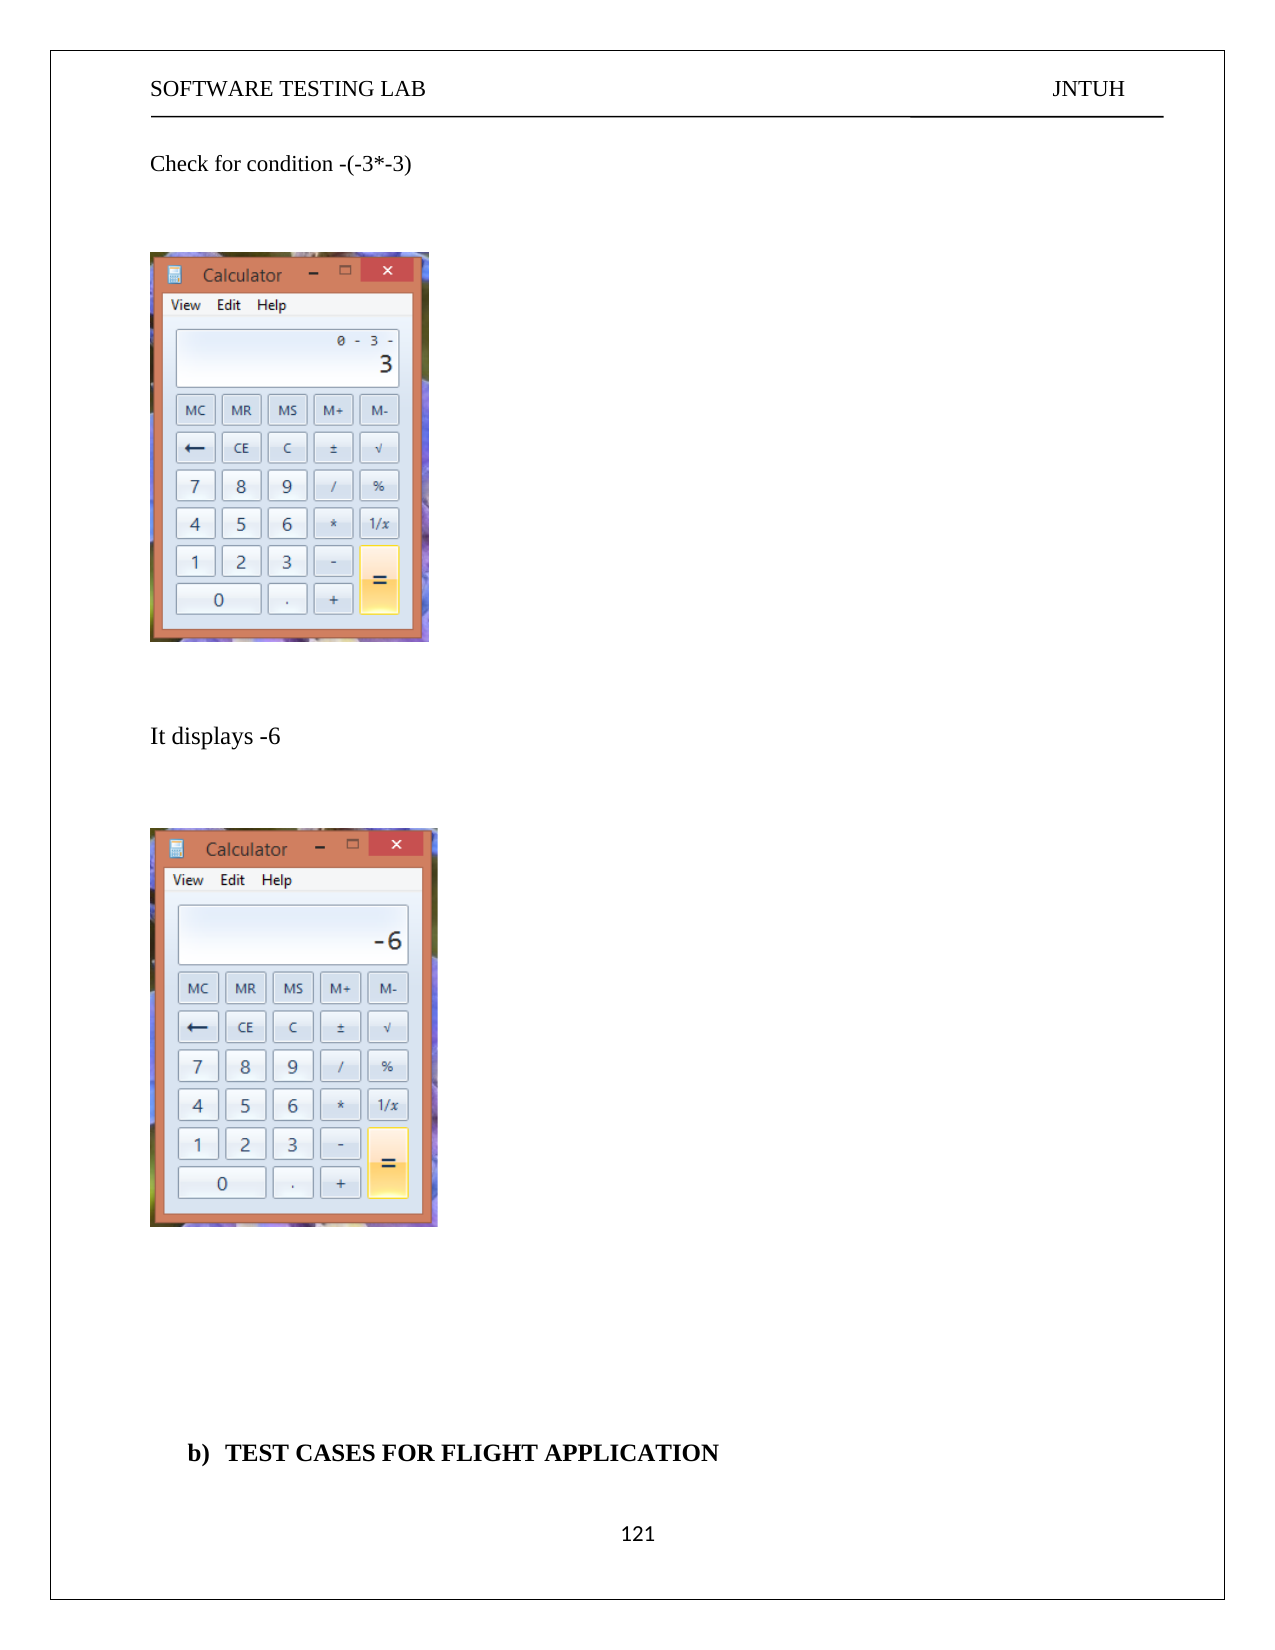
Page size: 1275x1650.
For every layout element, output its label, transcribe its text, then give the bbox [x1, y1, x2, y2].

text It displays -6 [150, 721, 1125, 750]
picture [150, 828, 438, 1227]
text Check for condition -(-3*-3) [150, 150, 1125, 176]
picture [150, 252, 429, 642]
list TEST CASES FOR FLIGHT APPLICATION [187, 1438, 1125, 1466]
